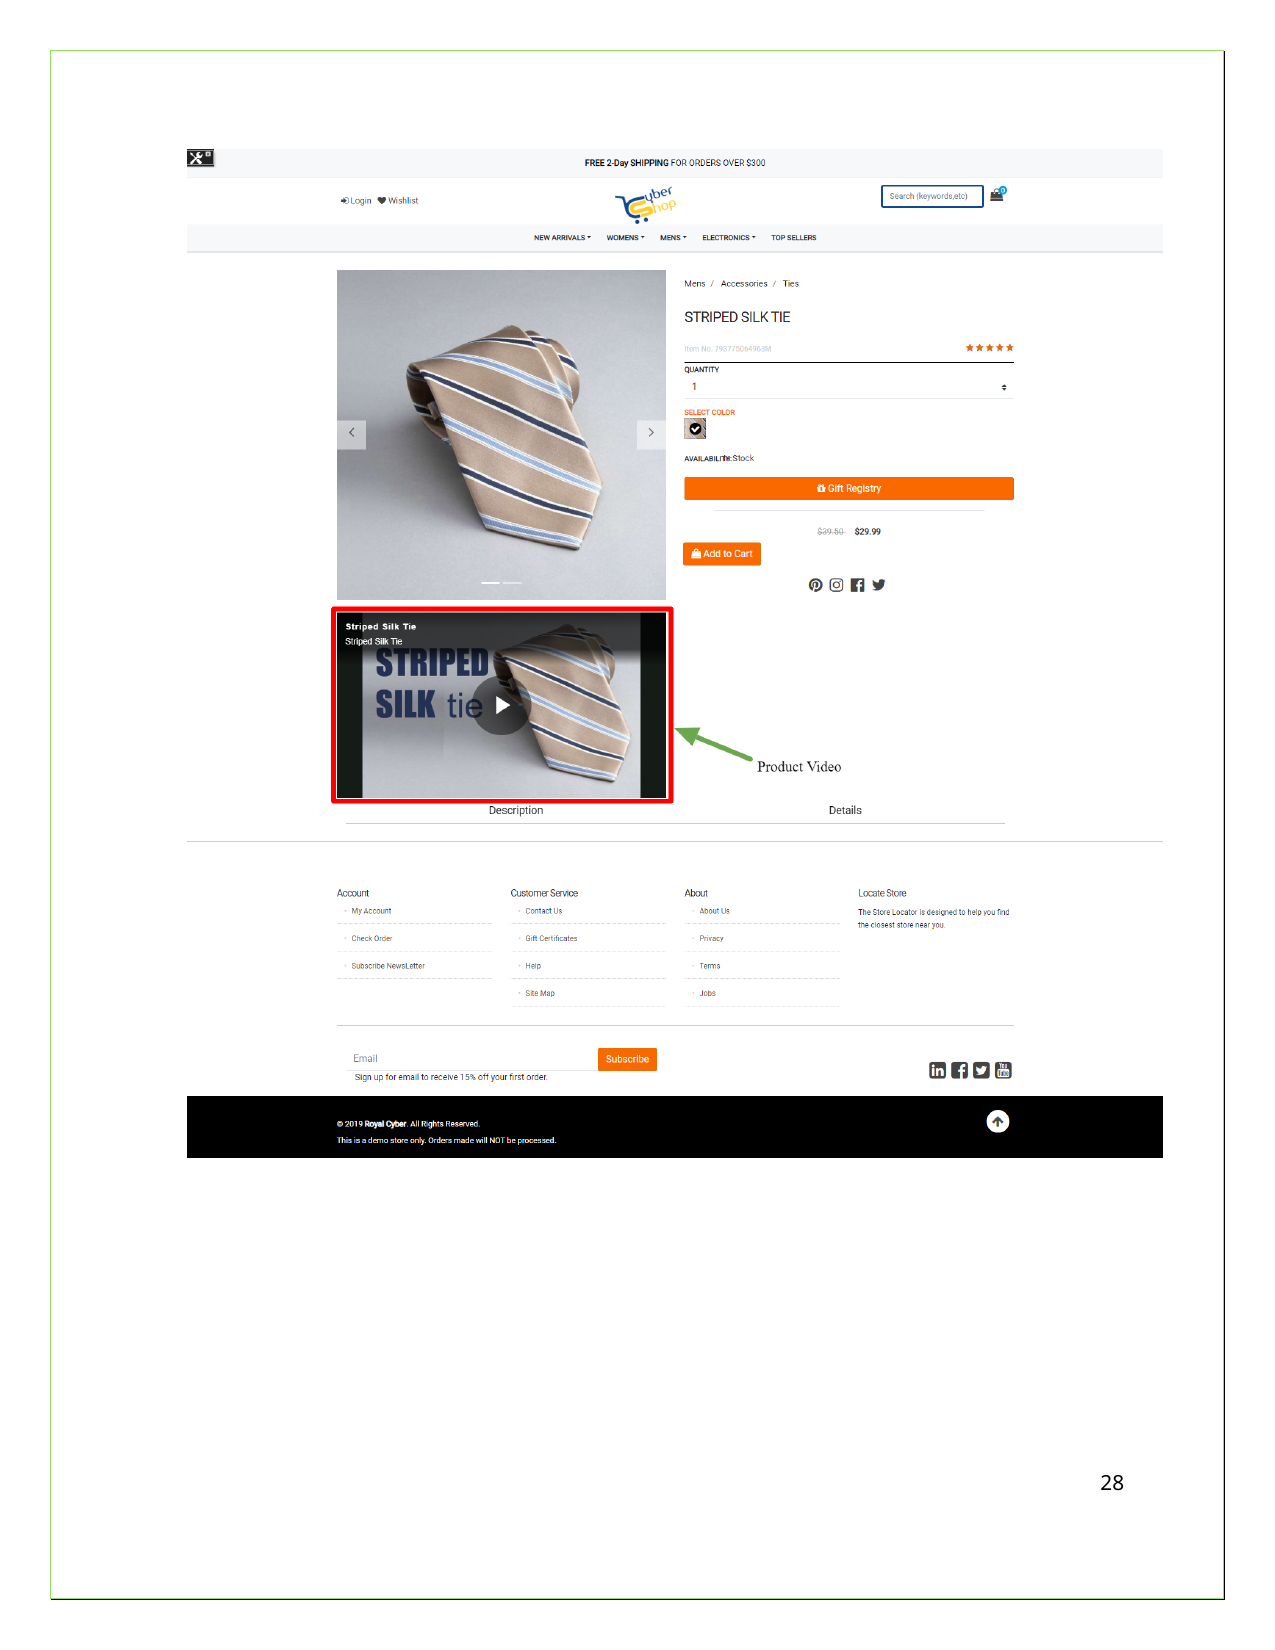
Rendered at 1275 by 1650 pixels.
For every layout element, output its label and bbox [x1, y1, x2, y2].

picture [187, 149, 1163, 1158]
